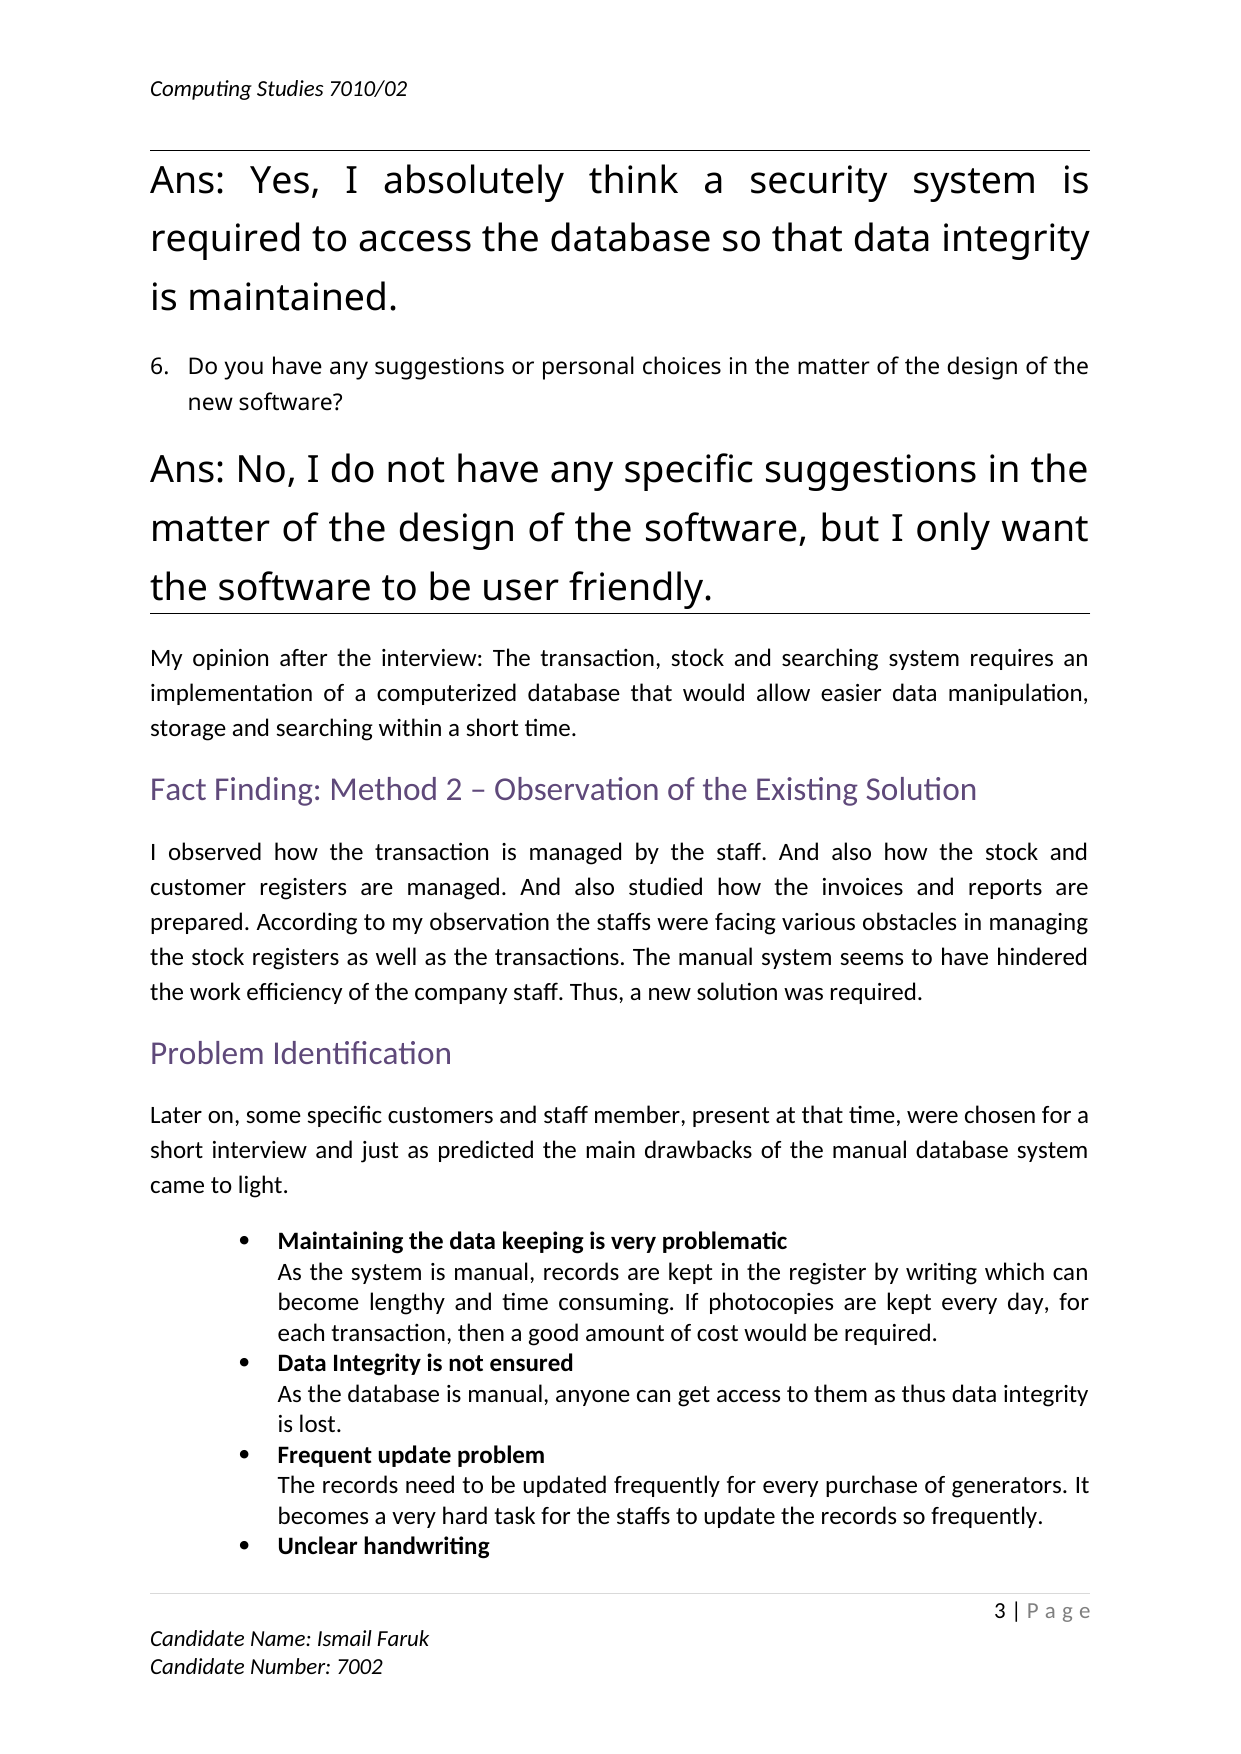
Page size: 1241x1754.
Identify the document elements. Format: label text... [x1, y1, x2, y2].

list I observed how the transaction is managed by the staff. And also how the stock and customer registers are managed. And also studied how the invoices and reports are prepared. According to my observation the staffs were facing various obstacles in managing the stock registers as well as the transactions. The manual system seems to have hindered the work efficiency of the company staff. Thus, a new solution was required. [150, 836, 1090, 1006]
list Fact Finding: Method 2 – Observation of the Existing Solution [150, 768, 1090, 809]
text Later on, some specific customers and staff member, present at that time, were chosen for a short interview and just as predicted the main drawbacks of the manual database system came to light. [150, 1099, 1090, 1200]
list Maintaining the data keeping is very problematic [240, 1225, 1090, 1256]
text My opinion after the interview: The transaction, stock and searching system requires an implementation of a computerized database that would allow easier data manipulation, storage and searching within a short time. [150, 642, 1090, 743]
list Unclear handwriting [240, 1530, 1090, 1561]
list Do you have any suggestions or personal choices in the matter of the design of the new software? [150, 347, 1090, 417]
text Ans: No, I do not have any specific suggestions in the matter of the design of the software, but I only want the software to be user friendly. [150, 439, 1090, 613]
text As the system is manual, records are kept in the register by writing which can become lengthy and time consuming. If photocopies are kept every day, for each transaction, then a good amount of cost would be required. [277, 1256, 1090, 1347]
text As the database is manual, anyone can get access to them as thus data integrity is lost. [277, 1378, 1090, 1439]
text Ans: Yes, I absolutely think a security system is required to access the database so that data integrity is maintained. [150, 151, 1090, 321]
list Problem Identification [150, 1032, 1090, 1072]
text The records need to be updated frequently for every purchase of generators. It becomes a very hard task for the staffs to update the records so frequently. [277, 1469, 1090, 1530]
list Data Integrity is not ensured [240, 1347, 1090, 1378]
list Frequent update problem [240, 1439, 1090, 1469]
